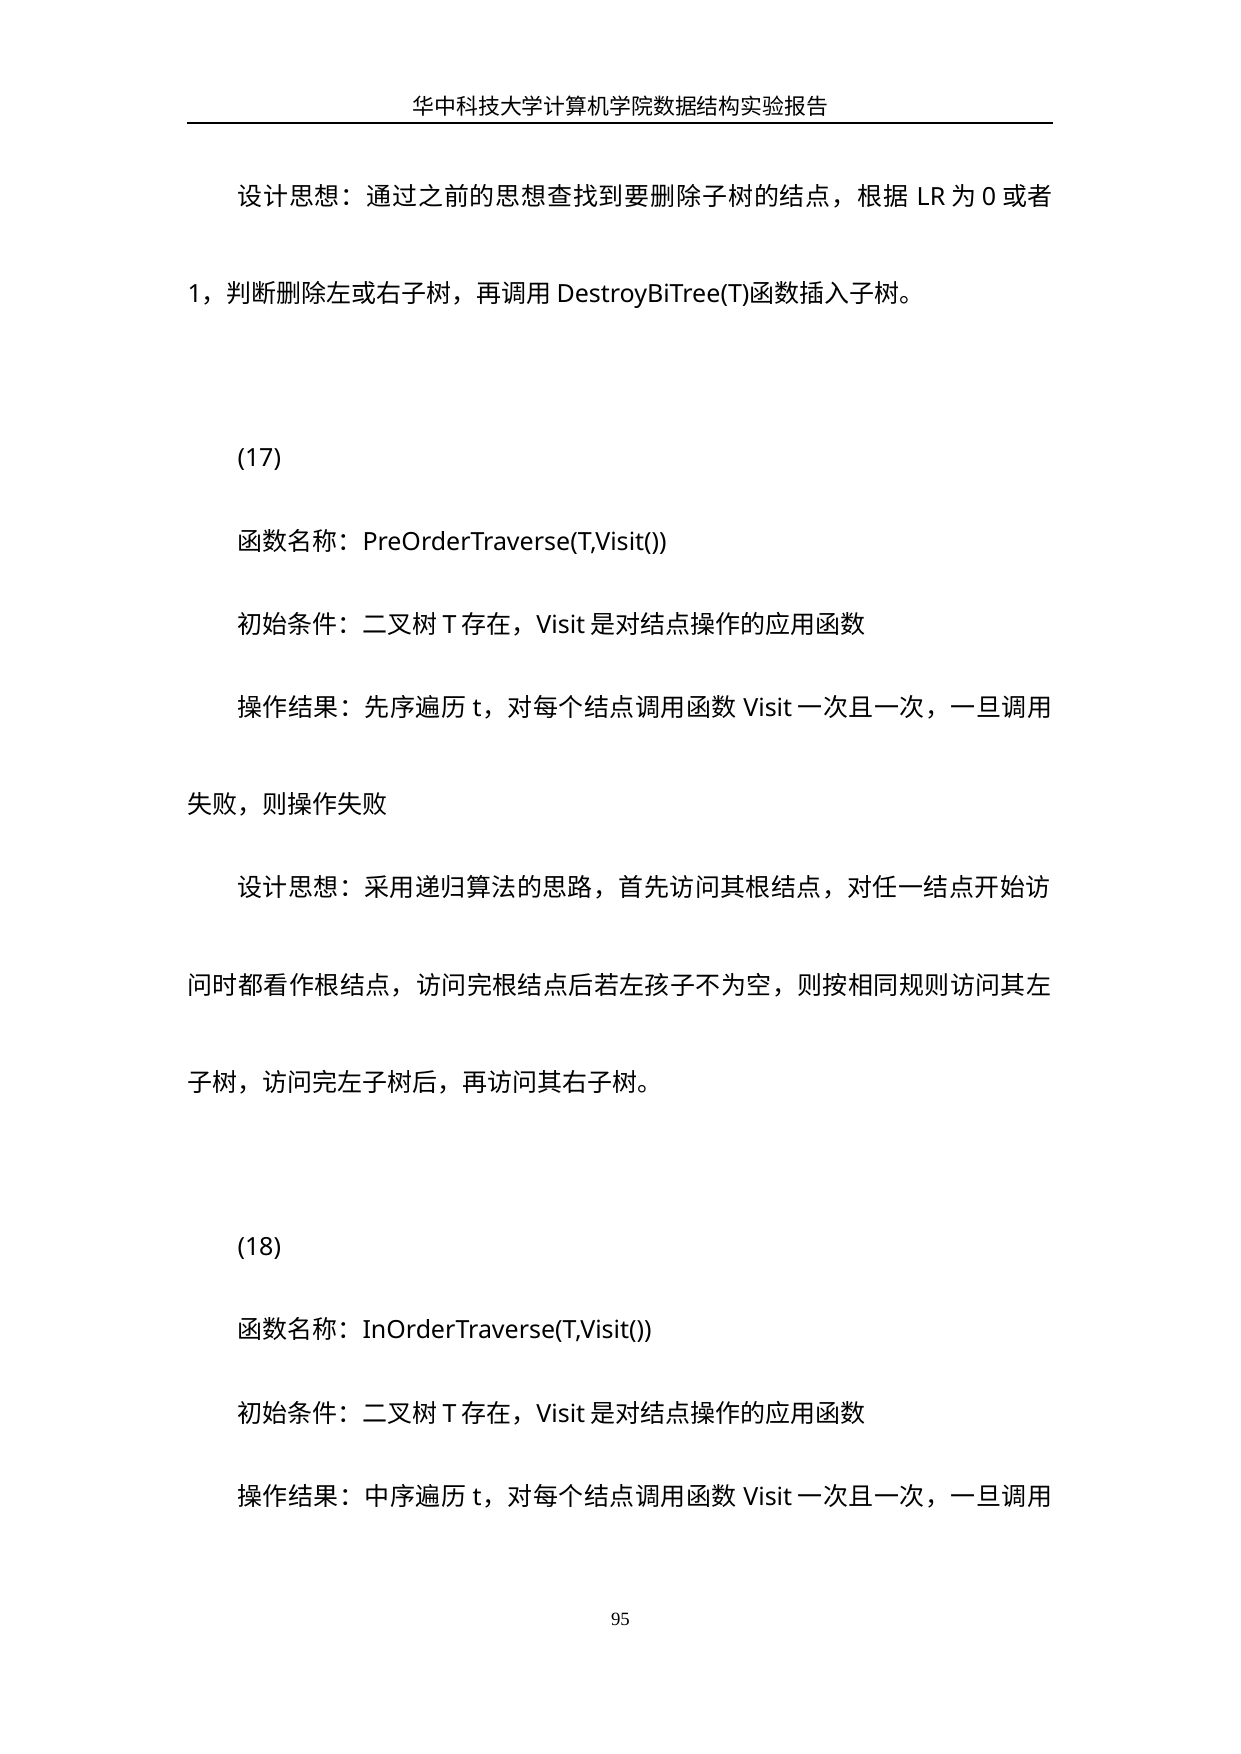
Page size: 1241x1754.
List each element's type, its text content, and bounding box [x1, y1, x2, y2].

list (18) [187, 1213, 1053, 1278]
list 设计思想：采用递归算法的思路，首先访问其根结点，对任一结点开始访问时都看作根结点，访问完根结点后若左孩子不为空，则按相同规则访问其左子树，访问完左子树后，再访问其右子树。 [187, 853, 1053, 1113]
list 函数名称：PreOrderTraverse(T,Visit()) [187, 507, 1053, 572]
list 初始条件：二叉树T存在，Visit是对结点操作的应用函数 [187, 1379, 1053, 1444]
list 函数名称：InOrderTraverse(T,Visit()) [187, 1296, 1053, 1361]
list 操作结果：先序遍历t，对每个结点调用函数Visit一次且一次，一旦调用失败，则操作失败 [187, 673, 1053, 835]
list (17) [187, 424, 1053, 489]
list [187, 1462, 1053, 1527]
list 设计思想：通过之前的思想查找到要删除子树的结点，根据LR为0或者1，判断删除左或右子树，再调用DestroyBiTree(T)函数插入子树。 [187, 162, 1053, 324]
list 初始条件：二叉树T存在，Visit是对结点操作的应用函数 [187, 590, 1053, 655]
